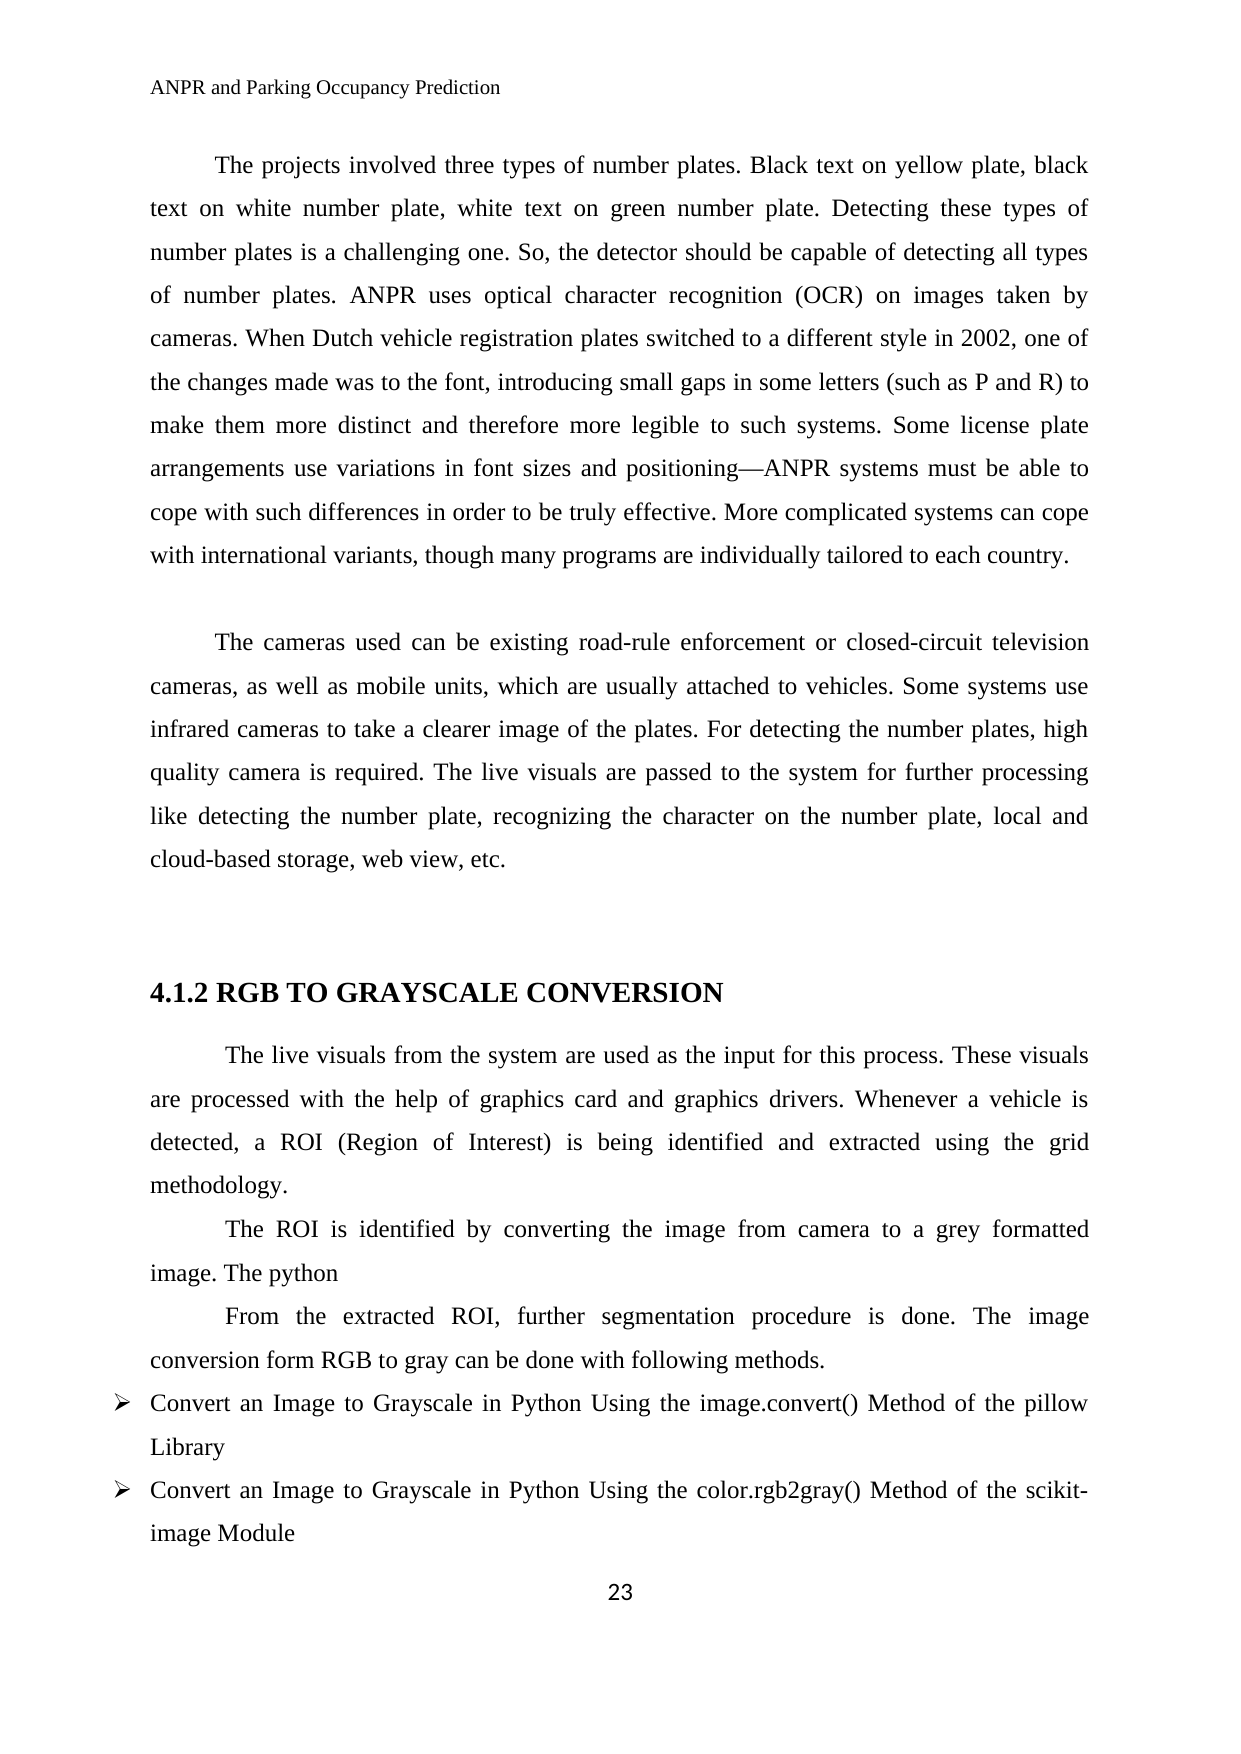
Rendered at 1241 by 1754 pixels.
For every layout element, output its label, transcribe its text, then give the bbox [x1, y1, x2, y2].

text The cameras used can be existing road-rule enforcement or closed-circuit television cameras, as well as mobile units, which are usually attached to vehicles. Some systems use infrared cameras to take a clearer image of the plates. For detecting the number plates, high quality camera is required. The live visuals are passed to the system for further processing like detecting the number plate, recognizing the character on the number plate, local and cloud-based storage, web view, etc. [150, 627, 1090, 873]
subtitle 4.1.2 RGB TO GRAYSCALE CONVERSION [150, 975, 1048, 1009]
text The projects involved three types of number plates. Black text on yellow plate, black text on white number plate, white text on green number plate. Detecting these types of number plates is a challenging one. So, the detector should be capable of detecting all types of number plates. ANPR uses optical character recognition (OCR) on images taken by cameras. When Dutch vehicle registration plates switched to a different style in 2002, one of the changes made was to the font, introducing small gaps in some letters (such as P and R) to make them more distinct and therefore more legible to such systems. Some license plate arrangements use variations in font sizes and positioning—ANPR systems must be able to cope with such differences in order to be truly effective. More complicated systems can cope with international variants, though many programs are individually tailored to each country. [150, 150, 1090, 569]
list Convert an Image to Grayscale in Python Using the image.convert() Method of the pillow Library [112, 1388, 1090, 1461]
list Convert an Image to Grayscale in Python Using the color.rgb2gray() Method of the scikit-image Module [112, 1475, 1090, 1547]
text The ROI is identified by converting the image from camera to a grey formatted image. The python [149, 1214, 1090, 1286]
text The live visuals from the system are used as the input for this process. These visuals are processed with the help of graphics card and graphics drivers. Whenever a vehicle is detected, a ROI (Region of Interest) is being identified and extracted using the grid methodology. [149, 1041, 1090, 1199]
text From the extracted ROI, further segmentation procedure is done. The image conversion form RGB to gray can be done with following methods. [149, 1301, 1090, 1373]
